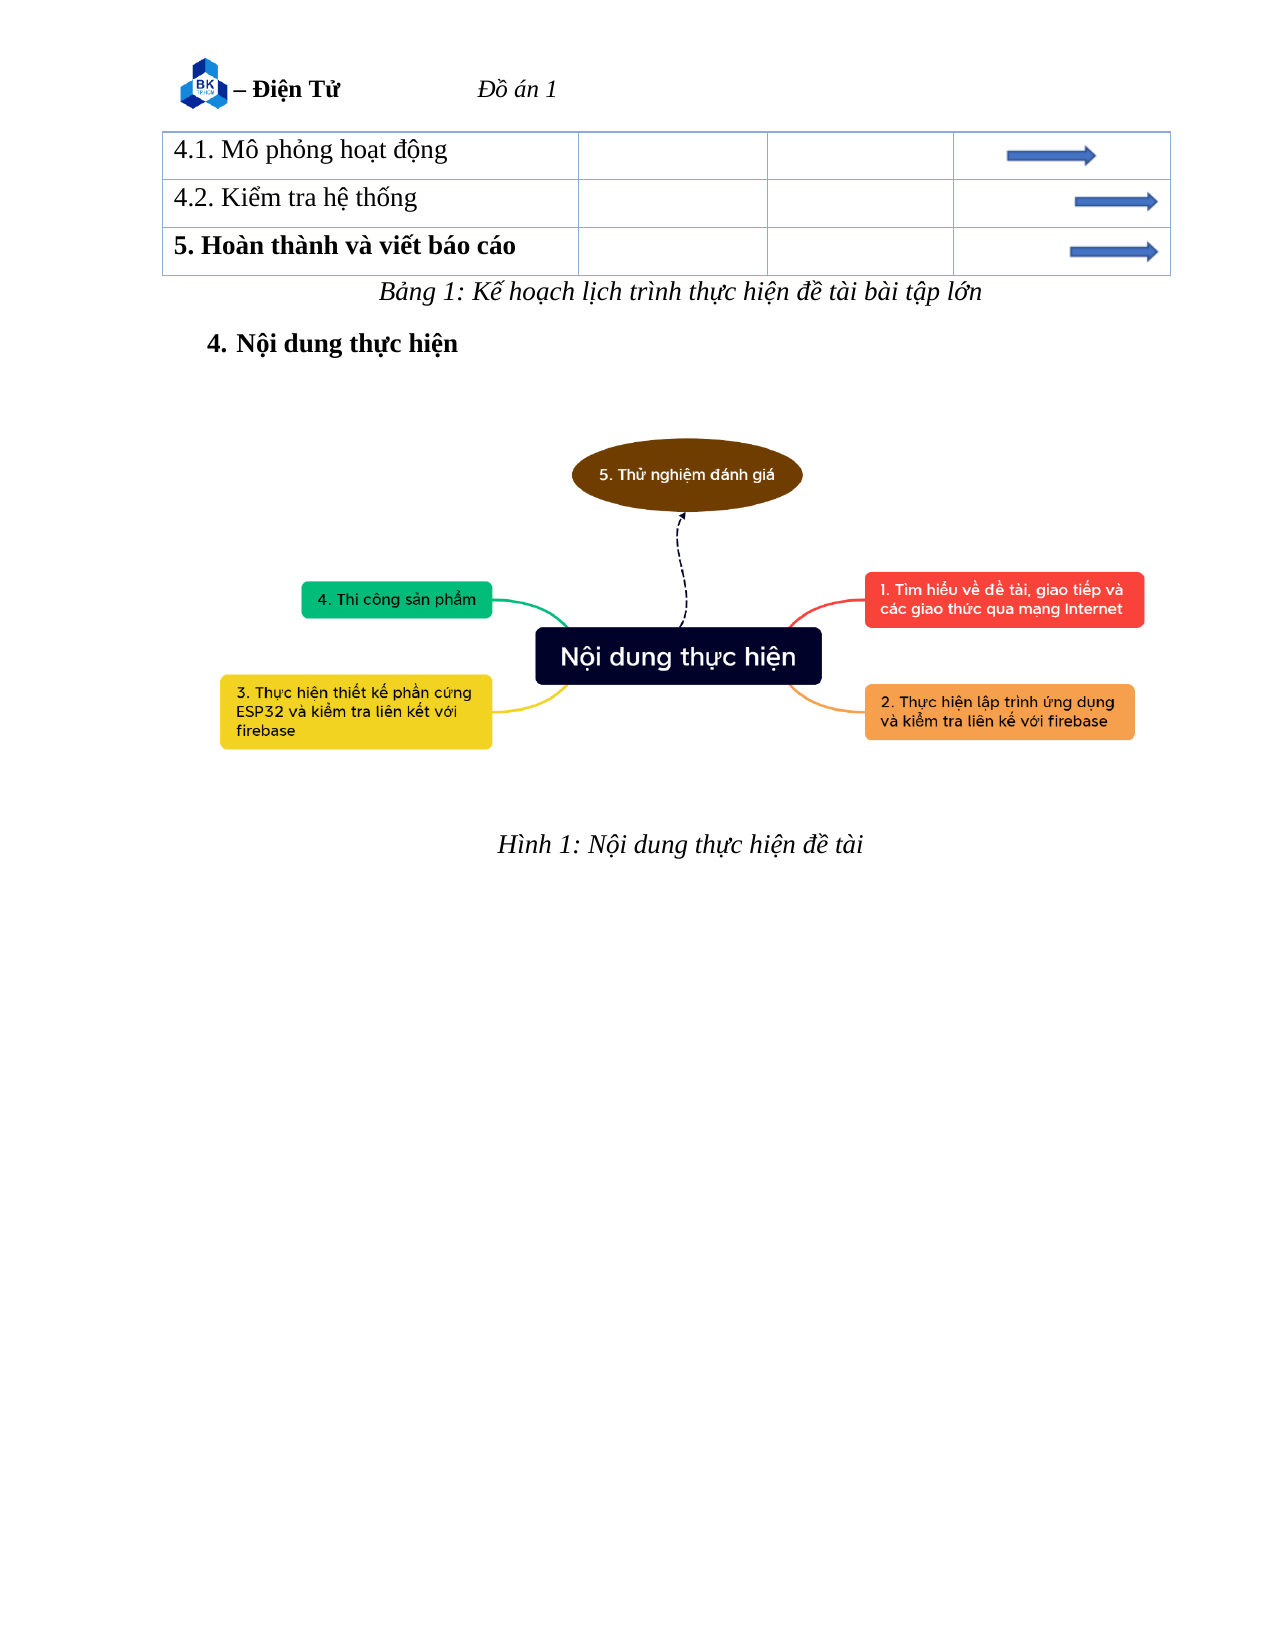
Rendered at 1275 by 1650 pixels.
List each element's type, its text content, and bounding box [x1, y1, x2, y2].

table_cell [579, 133, 767, 179]
table_cell 4.2. Kiểm tra hệ thống [163, 180, 578, 227]
table_cell [768, 180, 953, 227]
table_cell [954, 133, 1170, 179]
table_cell [579, 180, 767, 227]
list Nội dung thực hiện [207, 327, 1186, 359]
table_cell [579, 228, 767, 274]
table_cell [768, 228, 953, 274]
text Bảng 1: Kế hoạch lịch trình thực hiện đề tài bài tập lớn [177, 276, 1186, 307]
picture [177, 395, 1187, 793]
table_cell [954, 228, 1170, 274]
table_cell [954, 180, 1170, 227]
text Hình 1: Nội dung thực hiện đề tài [177, 828, 1186, 859]
picture [1004, 139, 1107, 168]
table_cell [768, 133, 953, 179]
picture [177, 53, 227, 110]
picture [1072, 186, 1168, 213]
table_cell 5. Hoàn thành và viết báo cáo [163, 228, 578, 274]
picture [1067, 235, 1169, 264]
table_cell 4.1. Mô phỏng hoạt động [163, 133, 578, 179]
